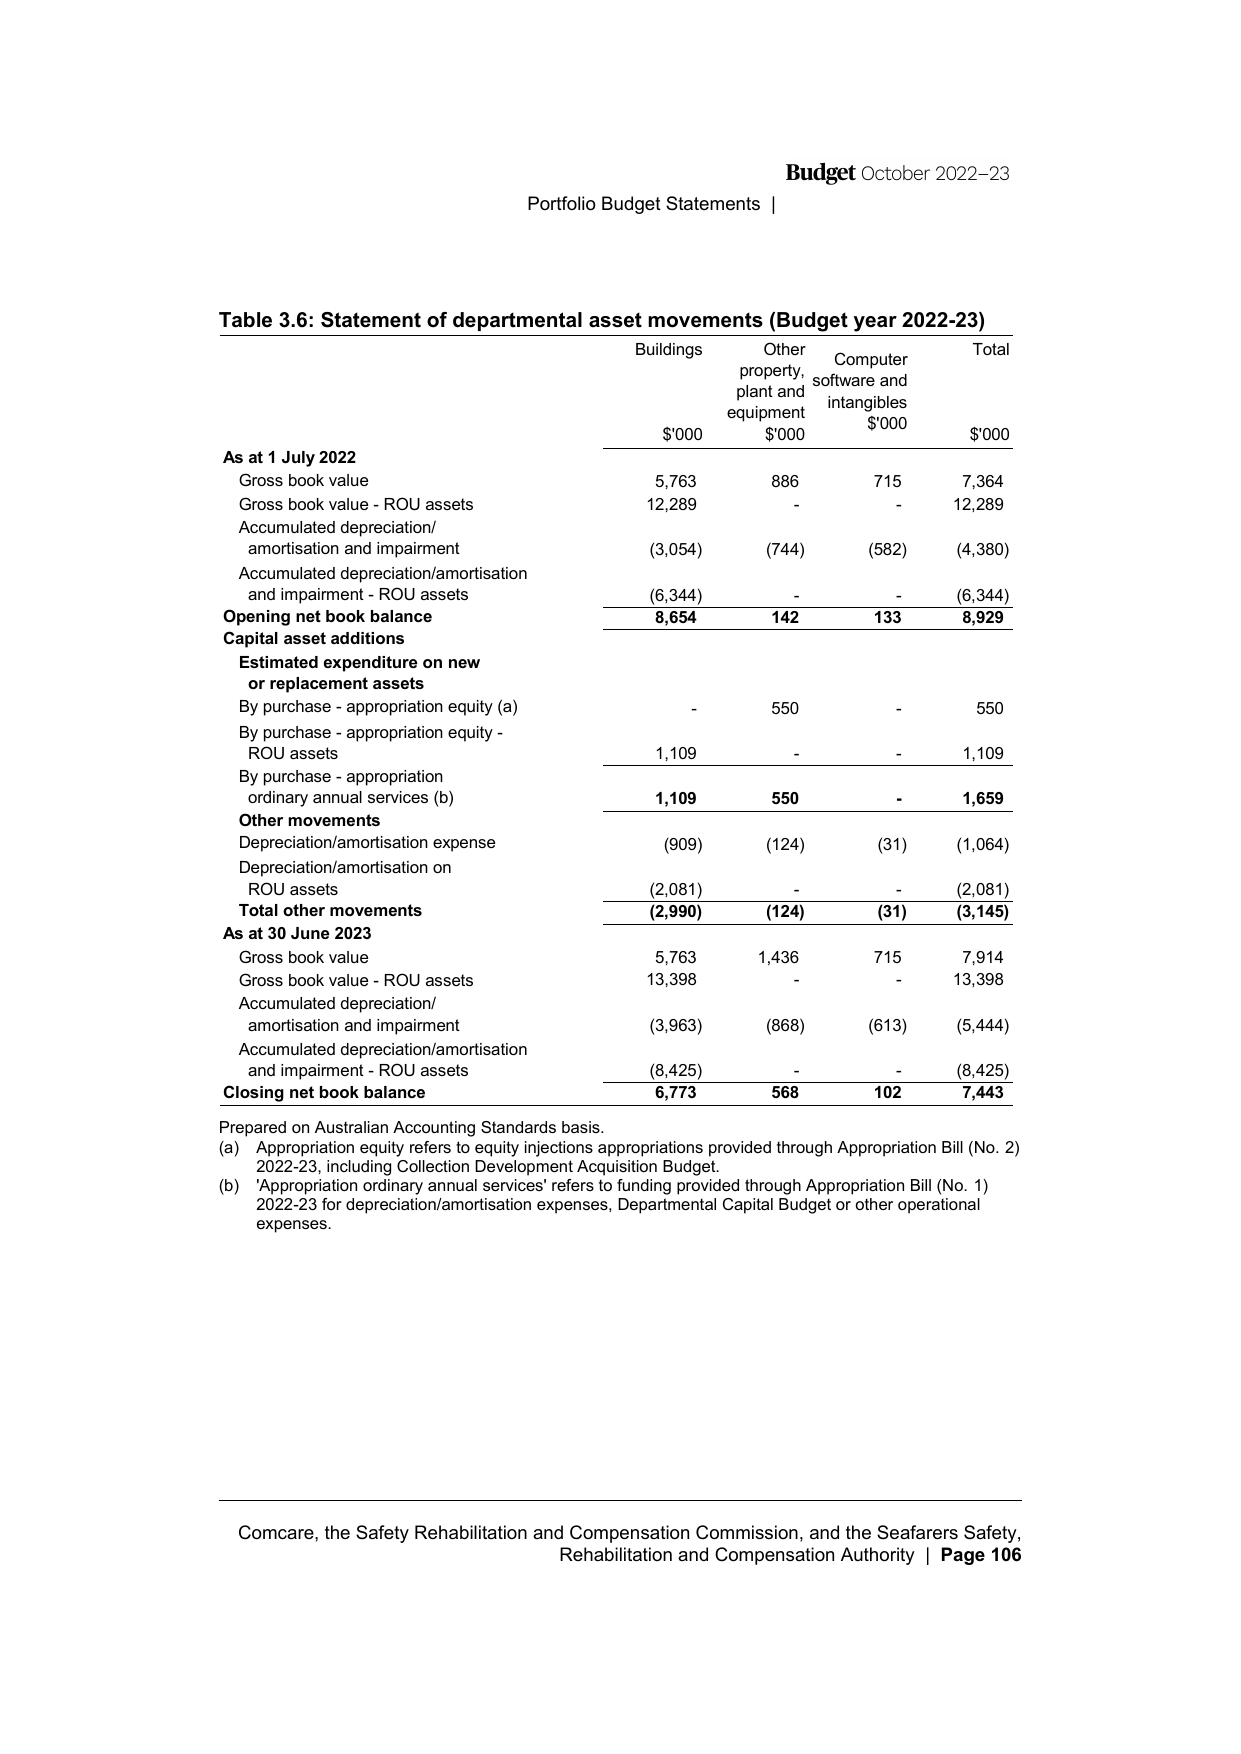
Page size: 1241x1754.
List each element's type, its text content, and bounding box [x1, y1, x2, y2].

subtitle Table 3.6: Statement of departmental asset movements (Budget year 2022-23) [218, 308, 1022, 332]
picture [786, 157, 1009, 186]
list 'Appropriation ordinary annual services' refers to funding provided through Appropriation Bill (No. 1) 2022-23 for depreciation/amortisation expenses, Departmental Capital Budget or other operational expenses. [218, 1176, 1022, 1233]
list Appropriation equity refers to equity injections appropriations provided through Appropriation Bill (No. 2) 2022-23, including Collection Development Acquisition Budget. [218, 1137, 1022, 1176]
text Prepared on Australian Accounting Standards basis. [218, 1118, 1022, 1137]
